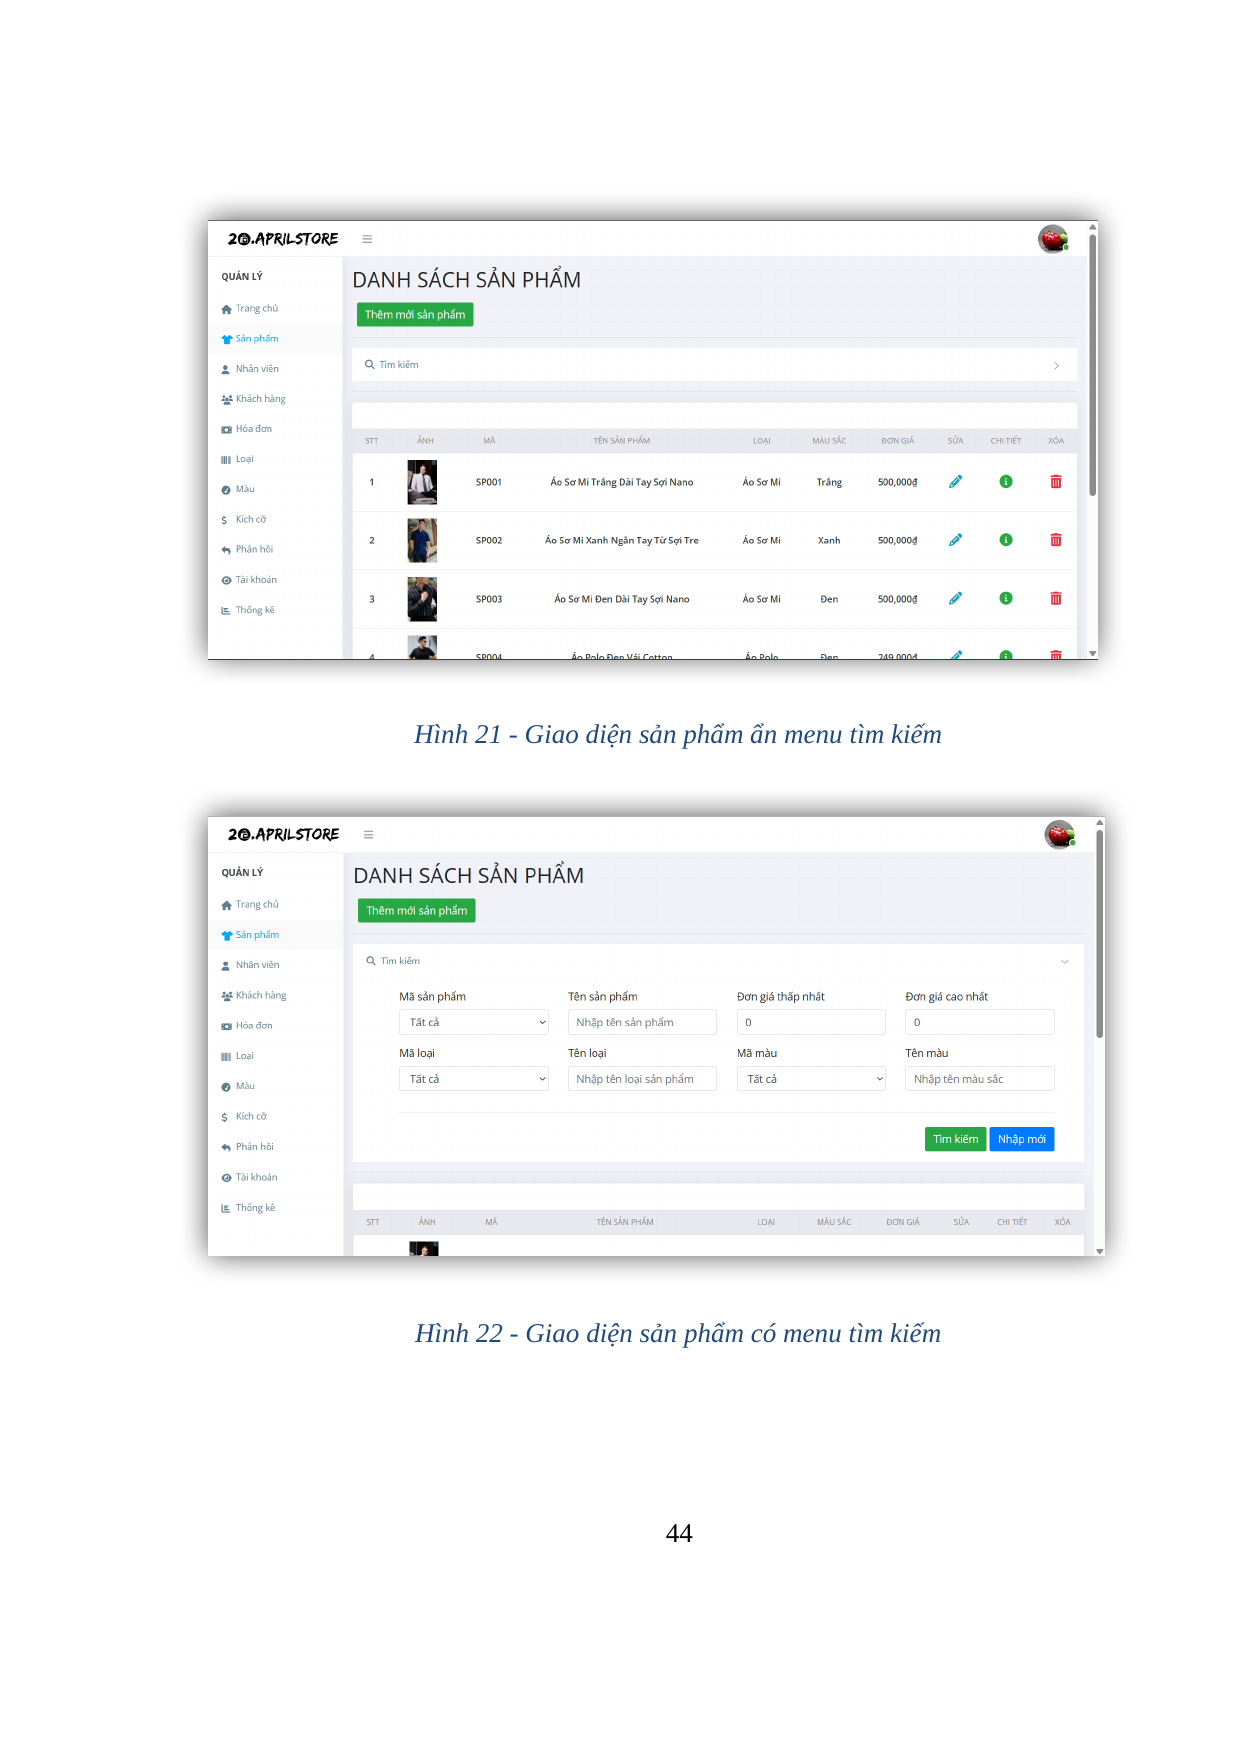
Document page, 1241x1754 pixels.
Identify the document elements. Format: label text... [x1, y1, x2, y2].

text Hình 21 - Giao diện sản phẩm ẩn menu tìm kiếm [177, 718, 1122, 749]
picture [208, 816, 1105, 1256]
picture [208, 220, 1098, 660]
text Hình 22 - Giao diện sản phẩm có menu tìm kiếm [177, 1317, 1122, 1348]
